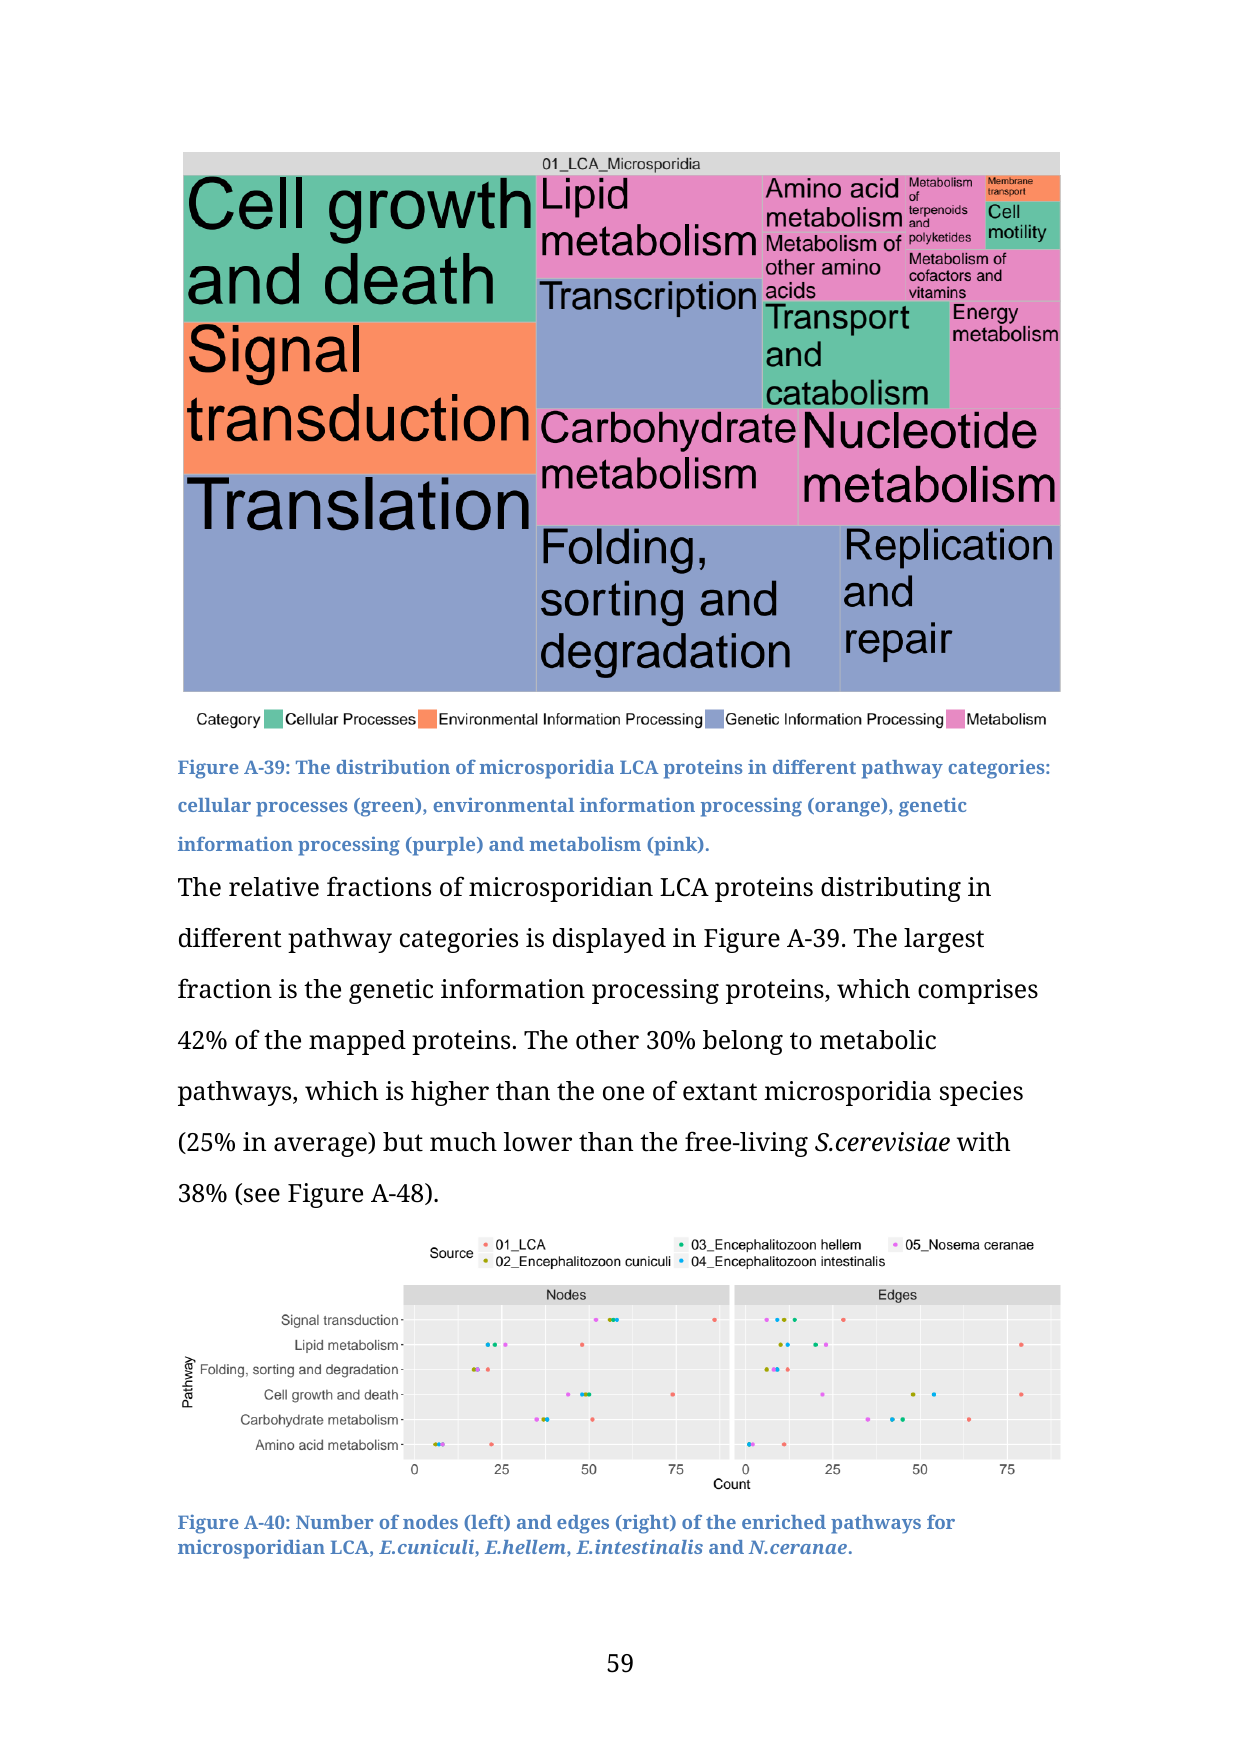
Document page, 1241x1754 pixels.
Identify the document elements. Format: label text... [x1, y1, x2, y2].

text Figure A-39: The distribution of microsporidia LCA proteins in different pathway categories: cellular processes (green), environmental information processing (orange), genetic information processing (purple) and metabolism (pink). [177, 754, 1063, 856]
text Figure A-40: Number of nodes (left) and edges (right) of the enriched pathways for microsporidian LCA, E.cuniculi, E.hellem, E.intestinalis and N.ceranae. [177, 1509, 1063, 1560]
